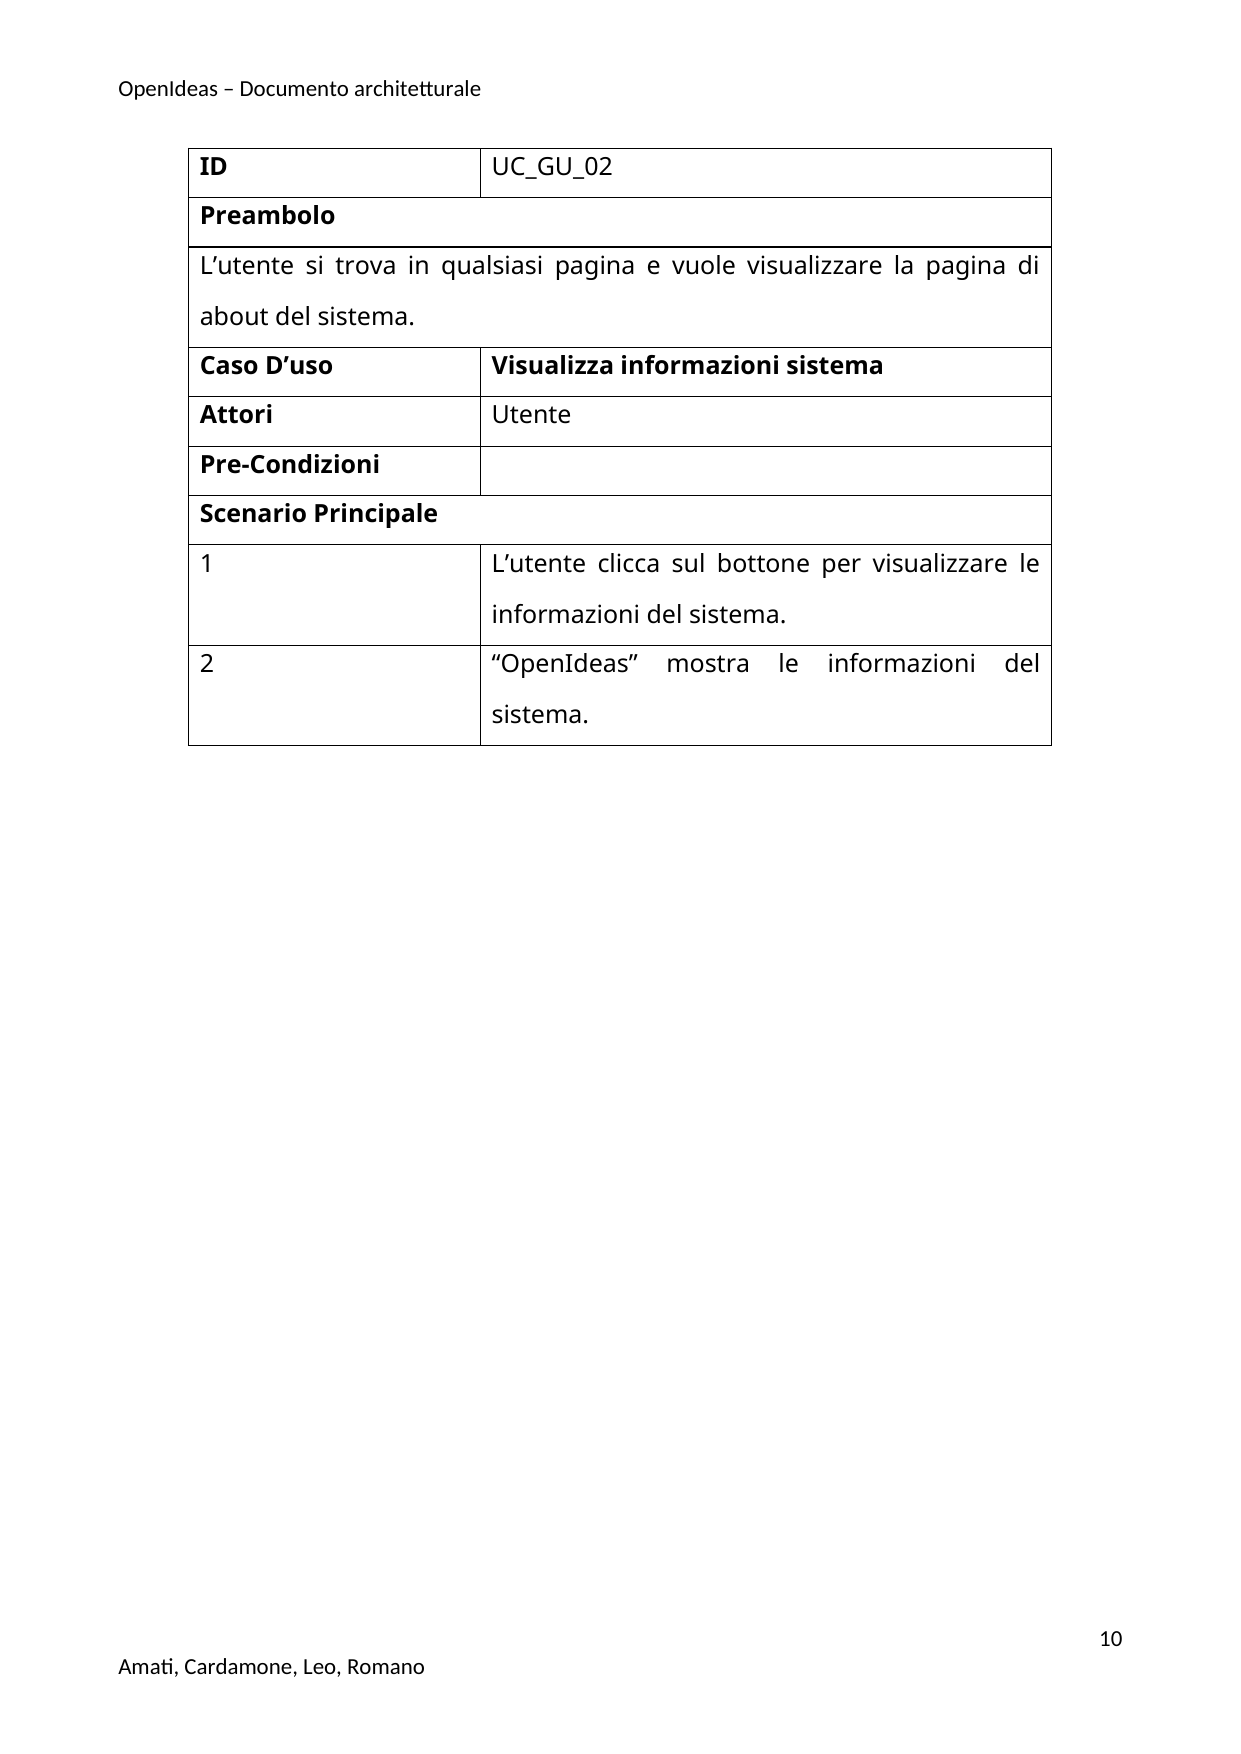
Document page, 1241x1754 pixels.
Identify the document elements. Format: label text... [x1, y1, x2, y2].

table_cell Visualizza informazioni sistema [481, 348, 1051, 396]
table_cell Caso D’uso [189, 348, 480, 396]
table_cell “OpenIdeas” mostra le informazioni del sistema. [481, 646, 1051, 745]
table_cell [481, 447, 1051, 495]
table_header UC_GU_02 [481, 149, 1051, 197]
table_cell Utente [481, 397, 1051, 446]
table_cell 2 [189, 646, 480, 745]
table_cell Attori [189, 397, 480, 446]
table_cell 1 [189, 545, 480, 645]
table_cell L’utente clicca sul bottone per visualizzare le informazioni del sistema. [481, 545, 1051, 645]
table_cell Scenario Principale [189, 496, 1051, 544]
table_cell L’utente si trova in qualsiasi pagina e vuole visualizzare la pagina di about del sistema. [189, 248, 1051, 347]
table_cell Preambolo [189, 198, 1051, 246]
table_header ID [189, 149, 480, 197]
table_cell Pre-Condizioni [189, 447, 480, 495]
